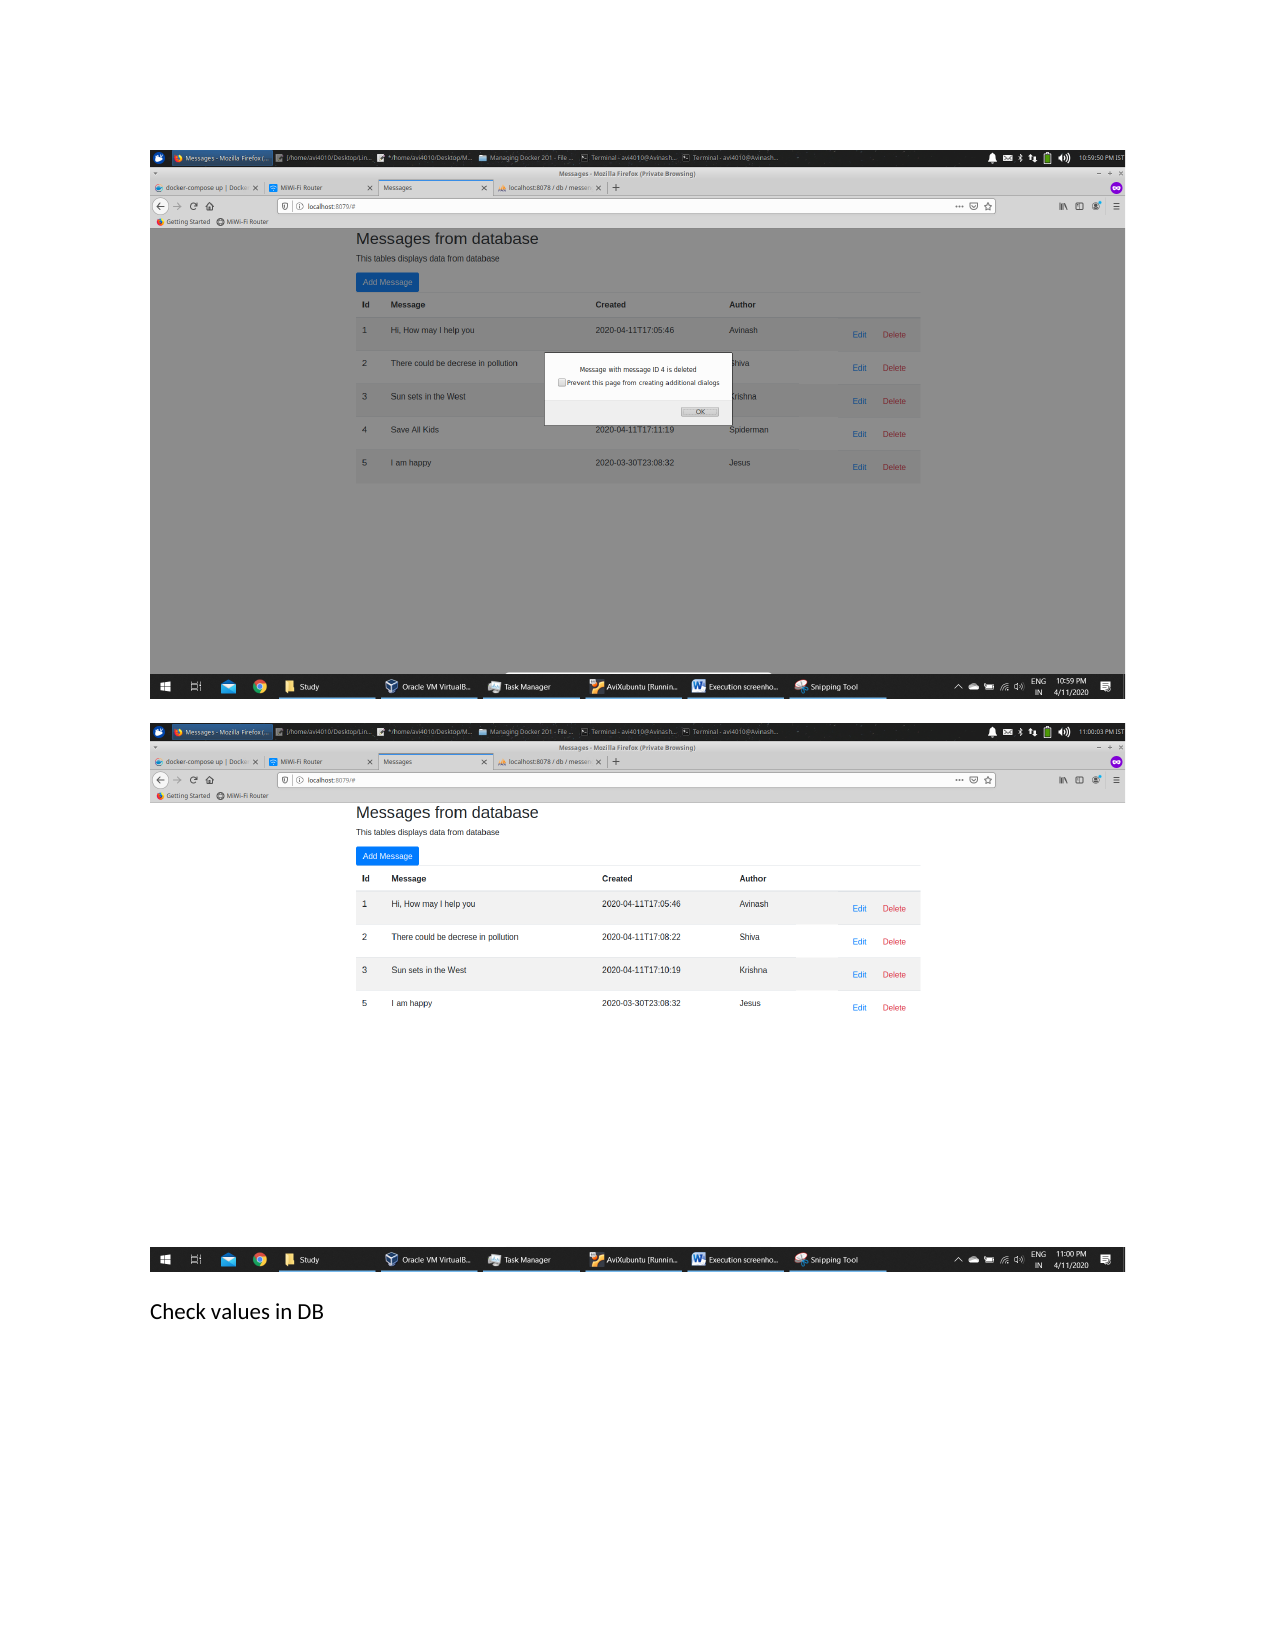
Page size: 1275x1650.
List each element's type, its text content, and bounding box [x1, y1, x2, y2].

picture [150, 150, 1125, 699]
text Check values in DB [150, 1297, 1125, 1325]
picture [150, 723, 1125, 1272]
